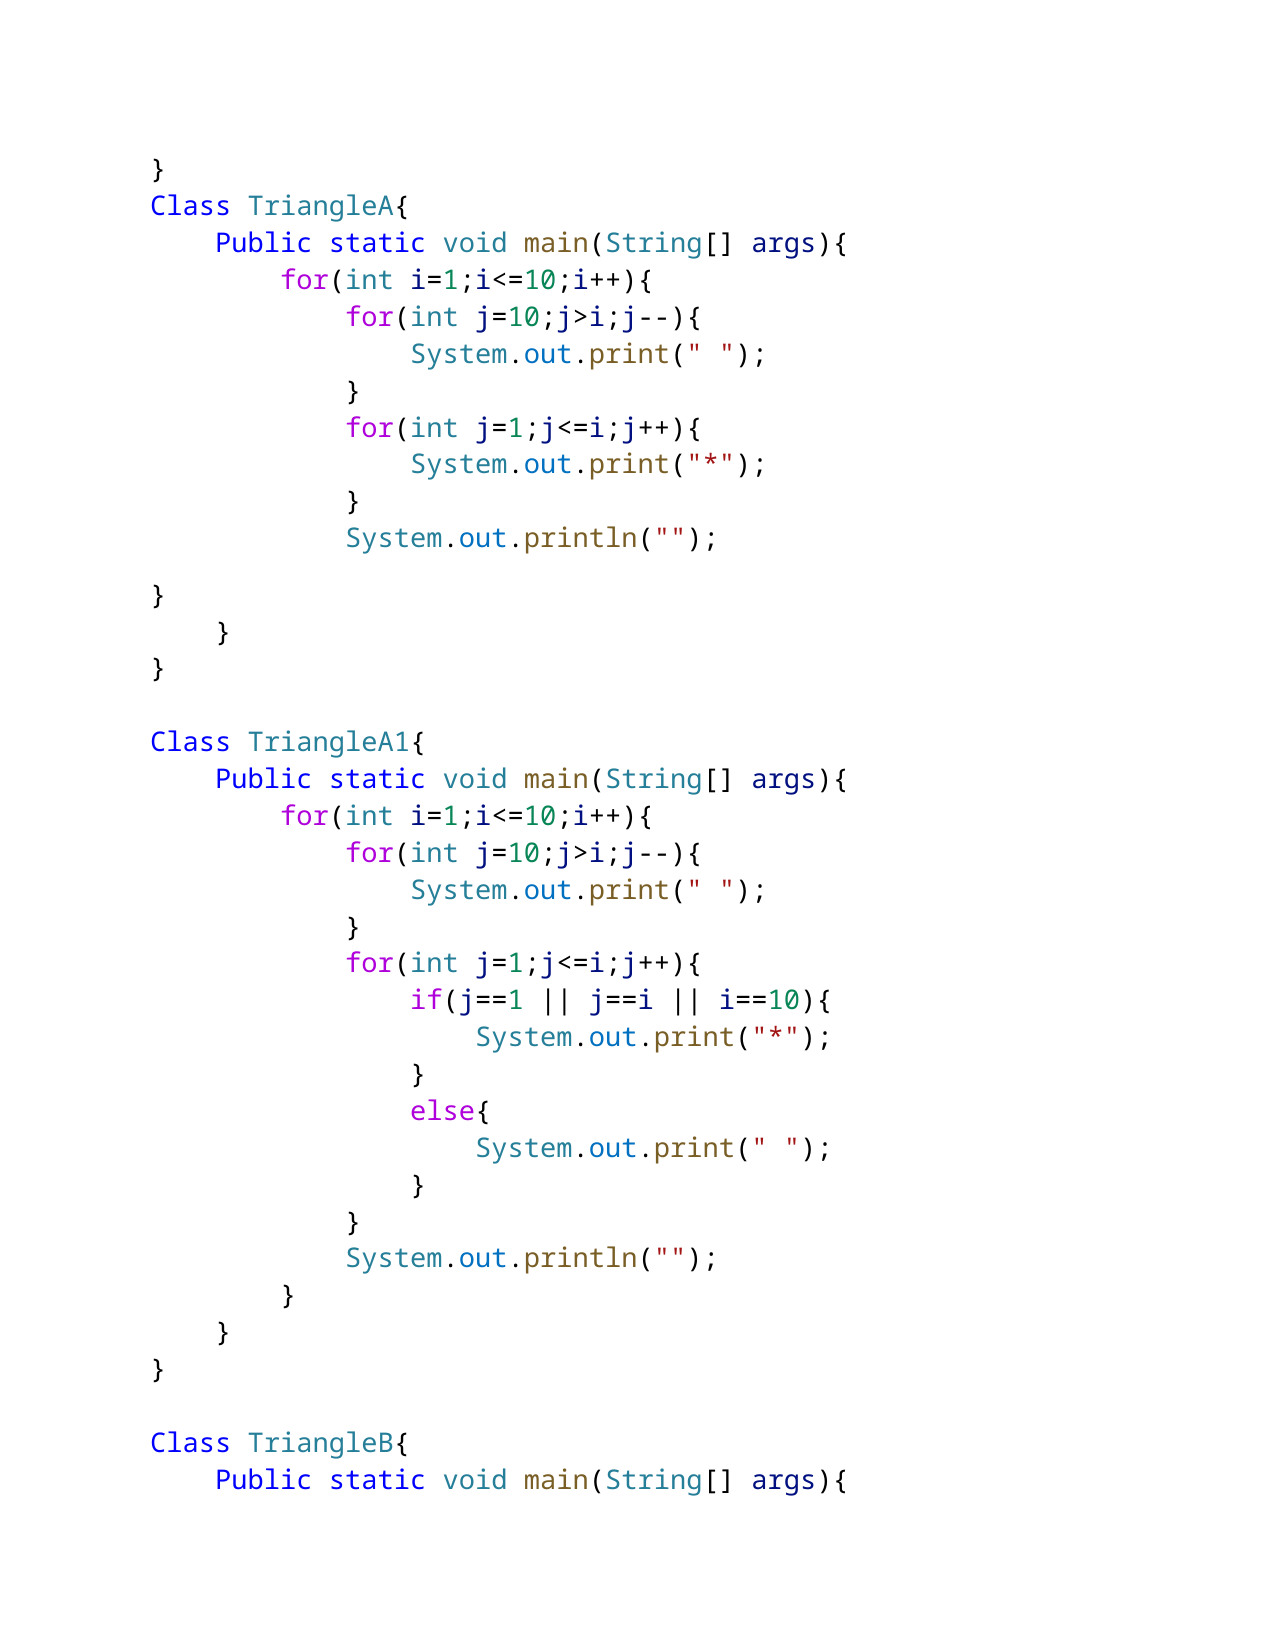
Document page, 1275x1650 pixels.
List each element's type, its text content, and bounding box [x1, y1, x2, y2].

text } [150, 612, 1125, 649]
text } [150, 1202, 1125, 1239]
text } [150, 1276, 1125, 1313]
text } [150, 482, 1125, 519]
text Public static void main(String[] args){ [150, 1460, 1125, 1497]
text System.out.print("*"); [150, 1018, 1125, 1054]
text Class TriangleA{ [150, 187, 1125, 224]
text for(int j=1;j<=i;j++){ [150, 944, 1125, 981]
text for(int j=10;j>i;j--){ [150, 297, 1125, 334]
text } [150, 907, 1125, 944]
text System.out.print(" "); [150, 870, 1125, 907]
text } [150, 371, 1125, 408]
text } [150, 1313, 1125, 1349]
text System.out.println(""); [150, 1239, 1125, 1276]
text Public static void main(String[] args){ [150, 759, 1125, 796]
text Class TriangleB{ [150, 1423, 1125, 1460]
text else{ [150, 1091, 1125, 1128]
text for(int i=1;i<=10;i++){ [150, 796, 1125, 833]
text for(int j=1;j<=i;j++){ [150, 408, 1125, 445]
text } [150, 1054, 1125, 1091]
text } [150, 1349, 1125, 1386]
text for(int i=1;i<=10;i++){ [150, 261, 1125, 297]
text System.out.print("*"); [150, 445, 1125, 482]
text System.out.print(" "); [150, 334, 1125, 371]
text } [150, 150, 1125, 187]
text Class TriangleA1{ [150, 723, 1125, 759]
text if(j==1 || j==i || i==10){ [150, 981, 1125, 1018]
text Public static void main(String[] args){ [150, 224, 1125, 261]
text } [150, 575, 1125, 612]
text System.out.print(" "); [150, 1128, 1125, 1165]
text } [150, 649, 1125, 686]
text for(int j=10;j>i;j--){ [150, 833, 1125, 870]
text } [150, 1165, 1125, 1202]
text System.out.println(""); [150, 519, 1125, 556]
